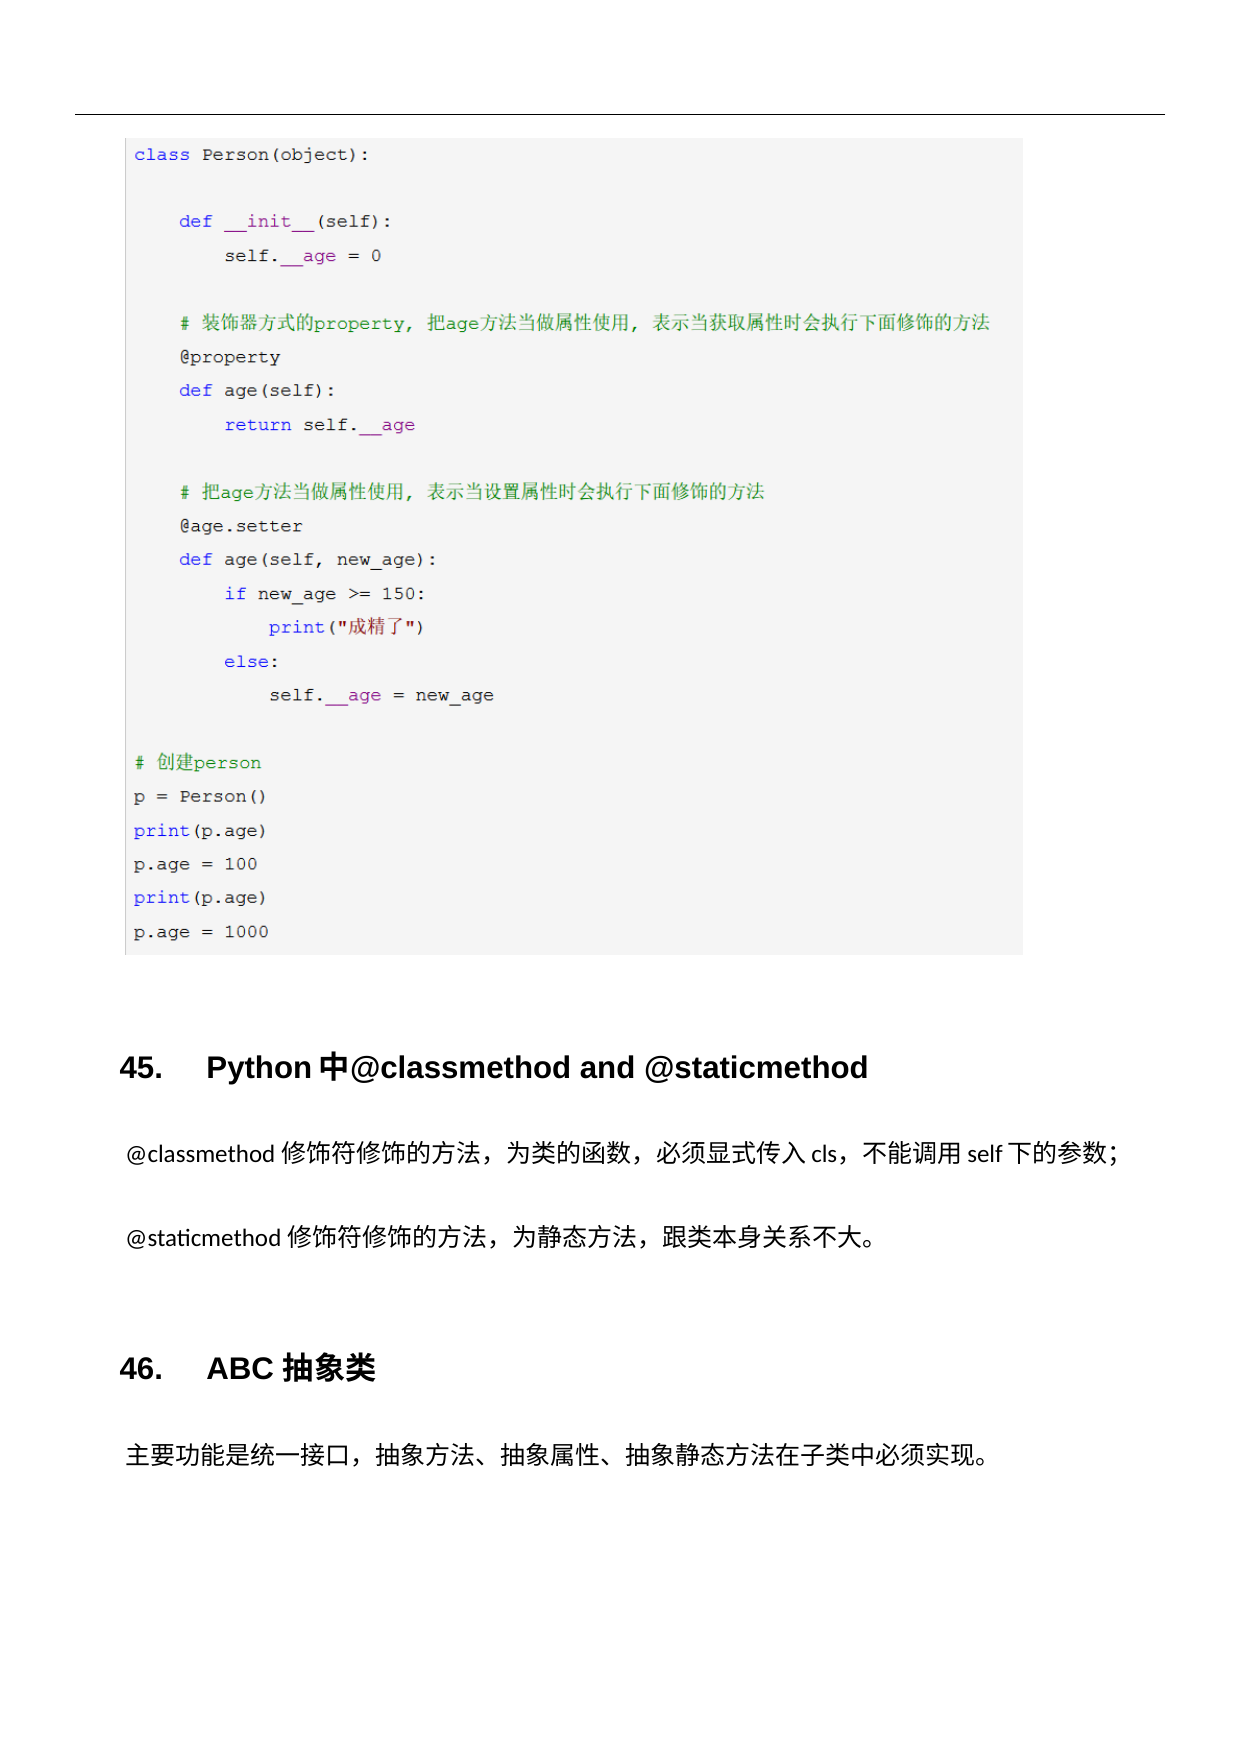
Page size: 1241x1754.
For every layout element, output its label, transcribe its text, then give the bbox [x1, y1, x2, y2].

text @classmethod 修饰符修饰的方法，为类的函数，必须显式传入cls，不能调用self下的参数； [75, 1119, 1165, 1184]
subtitle ABC 抽象类 [119, 1333, 1165, 1398]
text @staticmethod 修饰符修饰的方法，为静态方法，跟类本身关系不大。 [75, 1203, 1165, 1268]
text 主要功能是统一接口，抽象方法、抽象属性、抽象静态方法在子类中必须实现。 [75, 1421, 1165, 1486]
subtitle Python中@classmethod and @staticmethod [119, 1032, 1165, 1097]
